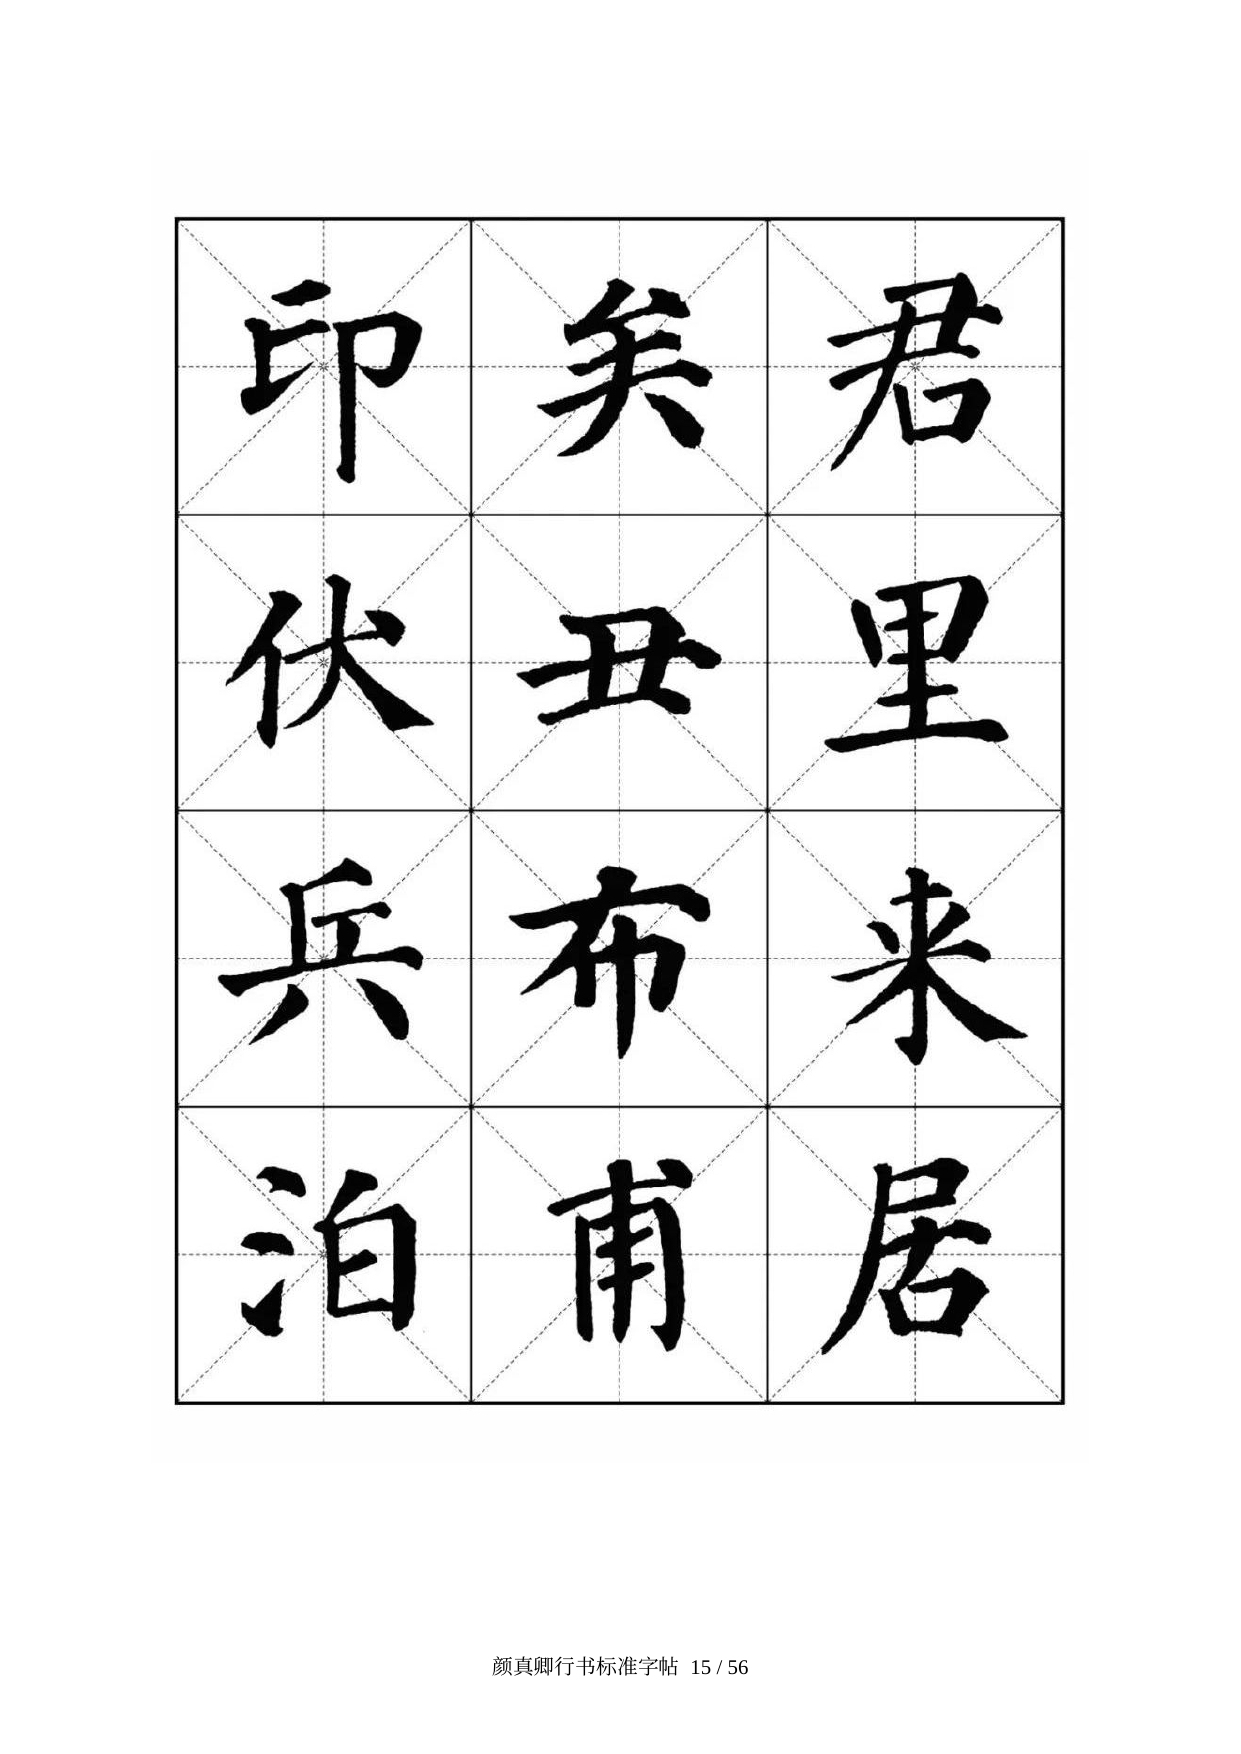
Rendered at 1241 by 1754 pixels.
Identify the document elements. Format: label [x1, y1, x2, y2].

picture [151, 150, 1089, 1463]
